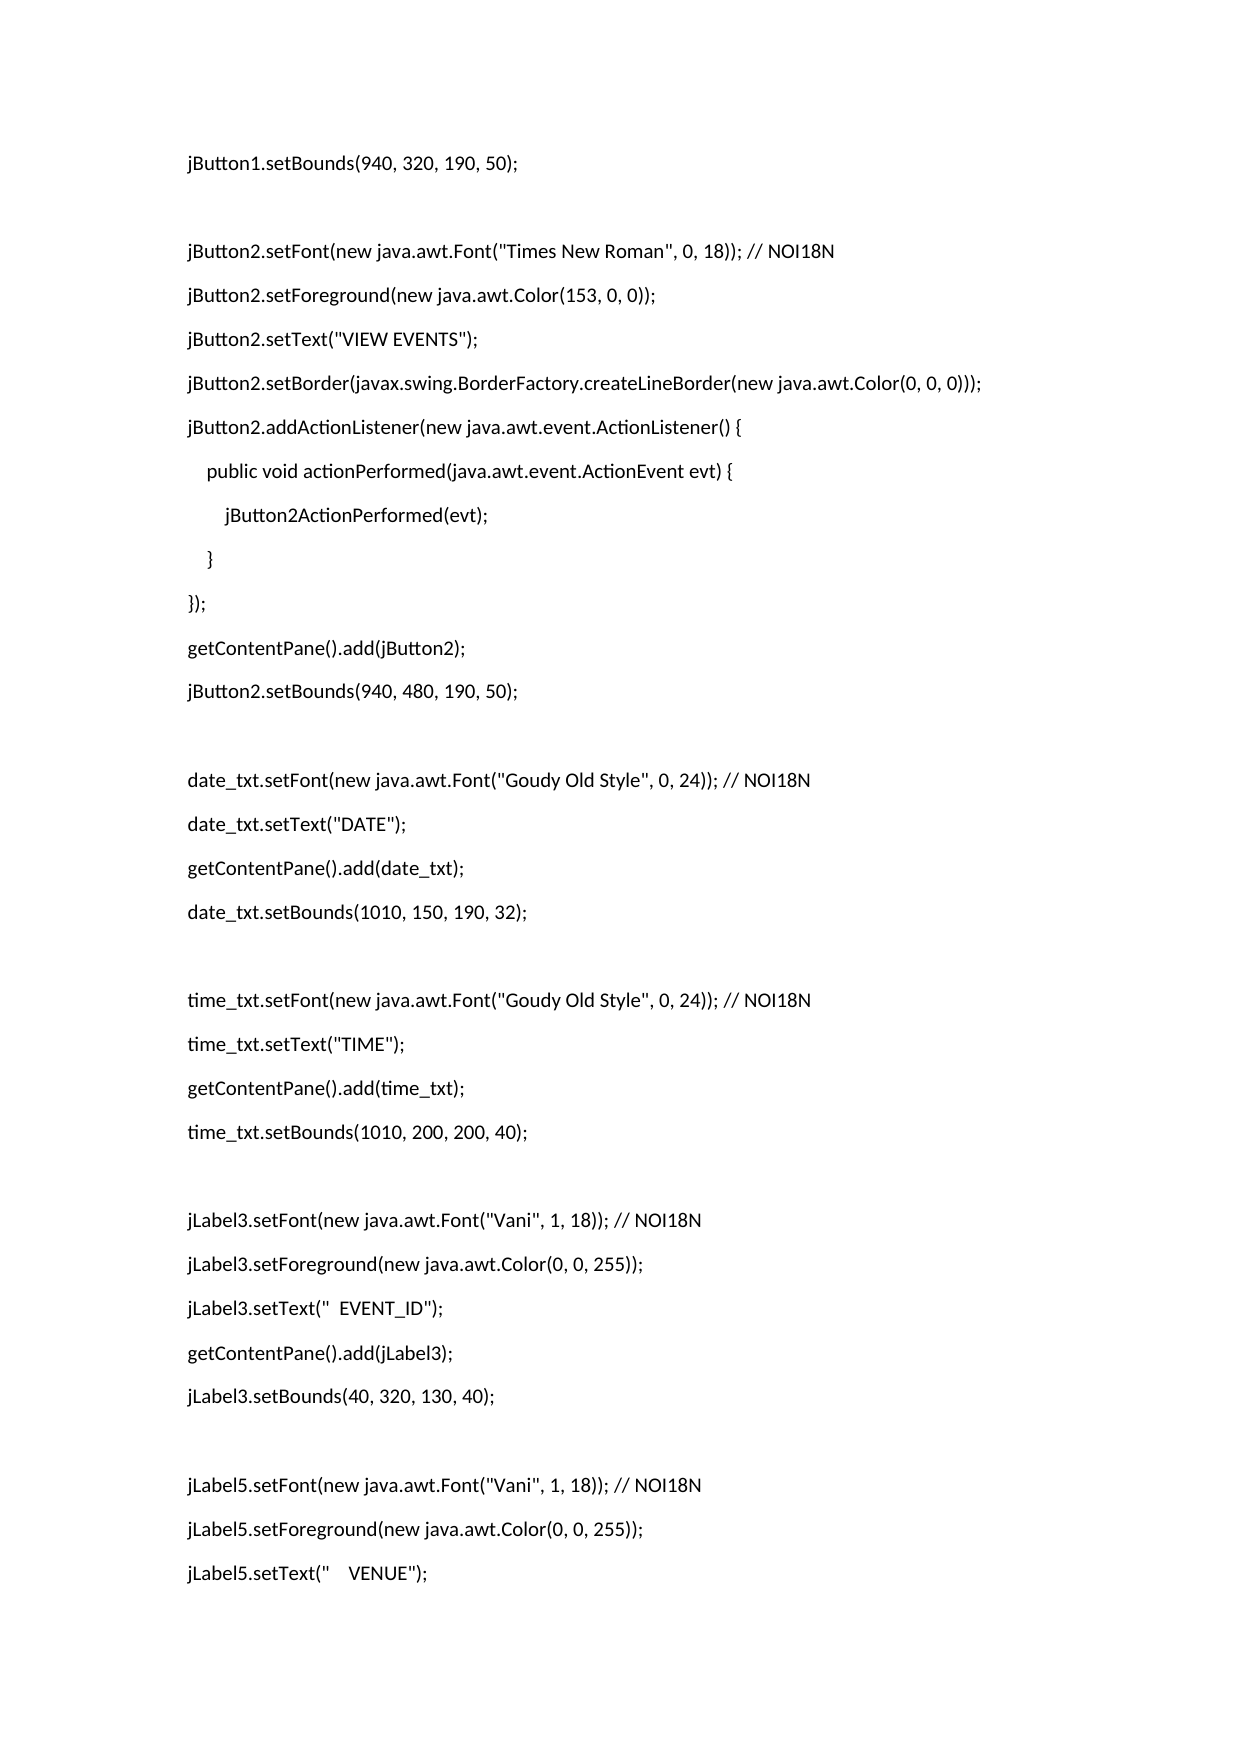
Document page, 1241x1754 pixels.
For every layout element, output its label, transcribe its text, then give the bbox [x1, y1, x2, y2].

text } [150, 547, 1090, 572]
text jLabel3.setFont(new java.awt.Font("Vani", 1, 18)); // NOI18N [150, 1207, 1090, 1233]
text date_txt.setBounds(1010, 150, 190, 32); [150, 899, 1090, 924]
text jLabel3.setForeground(new java.awt.Color(0, 0, 255)); [150, 1252, 1090, 1277]
text jButton2.setFont(new java.awt.Font("Times New Roman", 0, 18)); // NOI18N [150, 238, 1090, 263]
text date_txt.setFont(new java.awt.Font("Goudy Old Style", 0, 24)); // NOI18N [150, 767, 1090, 792]
text jLabel5.setForeground(new java.awt.Color(0, 0, 255)); [150, 1516, 1090, 1541]
text jLabel5.setText(" VENUE"); [150, 1560, 1090, 1585]
text jLabel3.setBounds(40, 320, 130, 40); [150, 1384, 1090, 1409]
text jButton2ActionPerformed(evt); [150, 502, 1090, 528]
text time_txt.setFont(new java.awt.Font("Goudy Old Style", 0, 24)); // NOI18N [150, 987, 1090, 1013]
text public void actionPerformed(java.awt.event.ActionEvent evt) { [150, 458, 1090, 484]
text jButton2.addActionListener(new java.awt.event.ActionListener() { [150, 414, 1090, 440]
text getContentPane().add(jLabel3); [150, 1340, 1090, 1365]
text getContentPane().add(jButton2); [150, 635, 1090, 660]
text jButton2.setText("VIEW EVENTS"); [150, 326, 1090, 352]
text jButton2.setForeground(new java.awt.Color(153, 0, 0)); [150, 282, 1090, 308]
text }); [150, 591, 1090, 616]
text jButton1.setBounds(940, 320, 190, 50); [150, 150, 1090, 175]
text jLabel5.setFont(new java.awt.Font("Vani", 1, 18)); // NOI18N [150, 1472, 1090, 1497]
text time_txt.setBounds(1010, 200, 200, 40); [150, 1119, 1090, 1145]
text jLabel3.setText(" EVENT_ID"); [150, 1296, 1090, 1321]
text time_txt.setText("TIME"); [150, 1031, 1090, 1057]
text jButton2.setBorder(javax.swing.BorderFactory.createLineBorder(new java.awt.Color(0, 0, 0))); [150, 370, 1090, 396]
text getContentPane().add(date_txt); [150, 855, 1090, 880]
text jButton2.setBounds(940, 480, 190, 50); [150, 679, 1090, 704]
text getContentPane().add(time_txt); [150, 1075, 1090, 1101]
text date_txt.setText("DATE"); [150, 811, 1090, 836]
